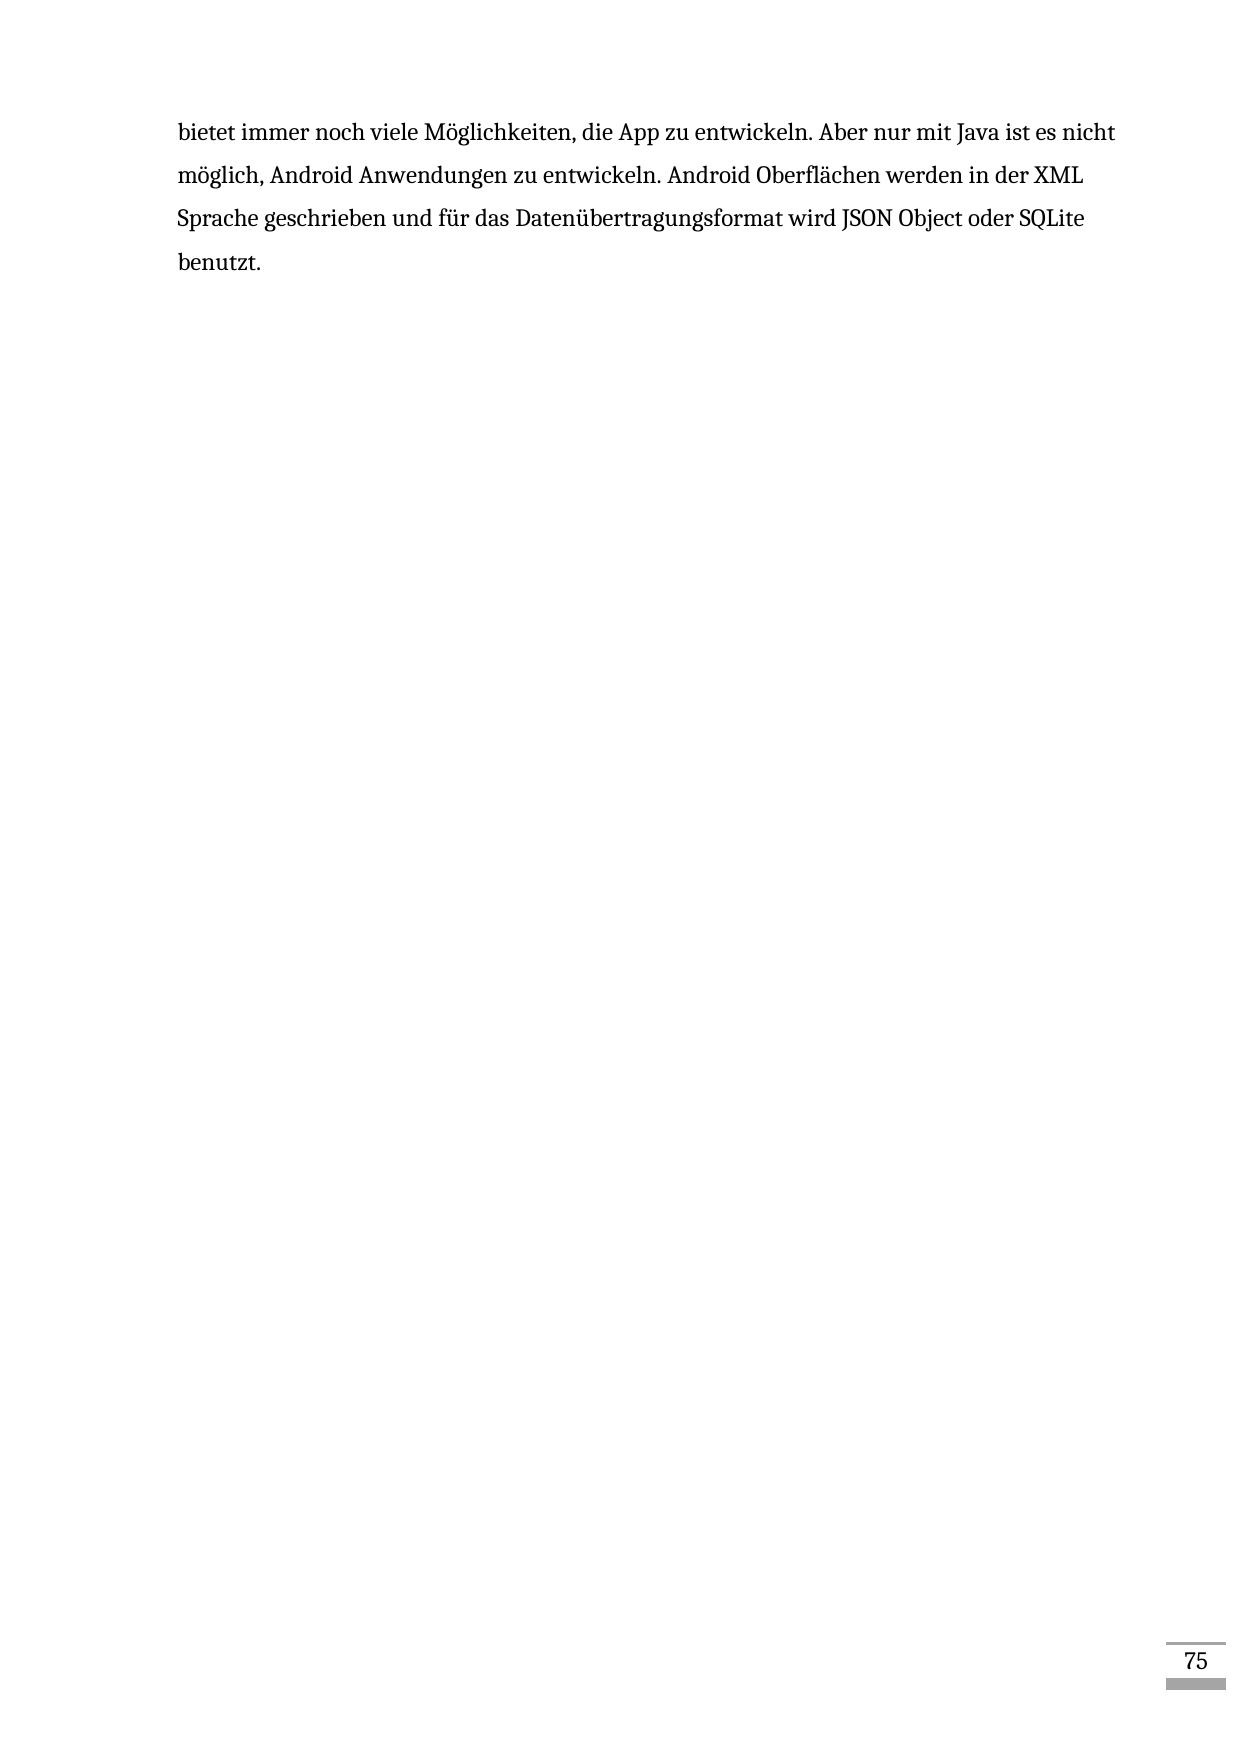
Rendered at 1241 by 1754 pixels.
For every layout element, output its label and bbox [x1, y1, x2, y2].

text [177, 118, 1152, 276]
